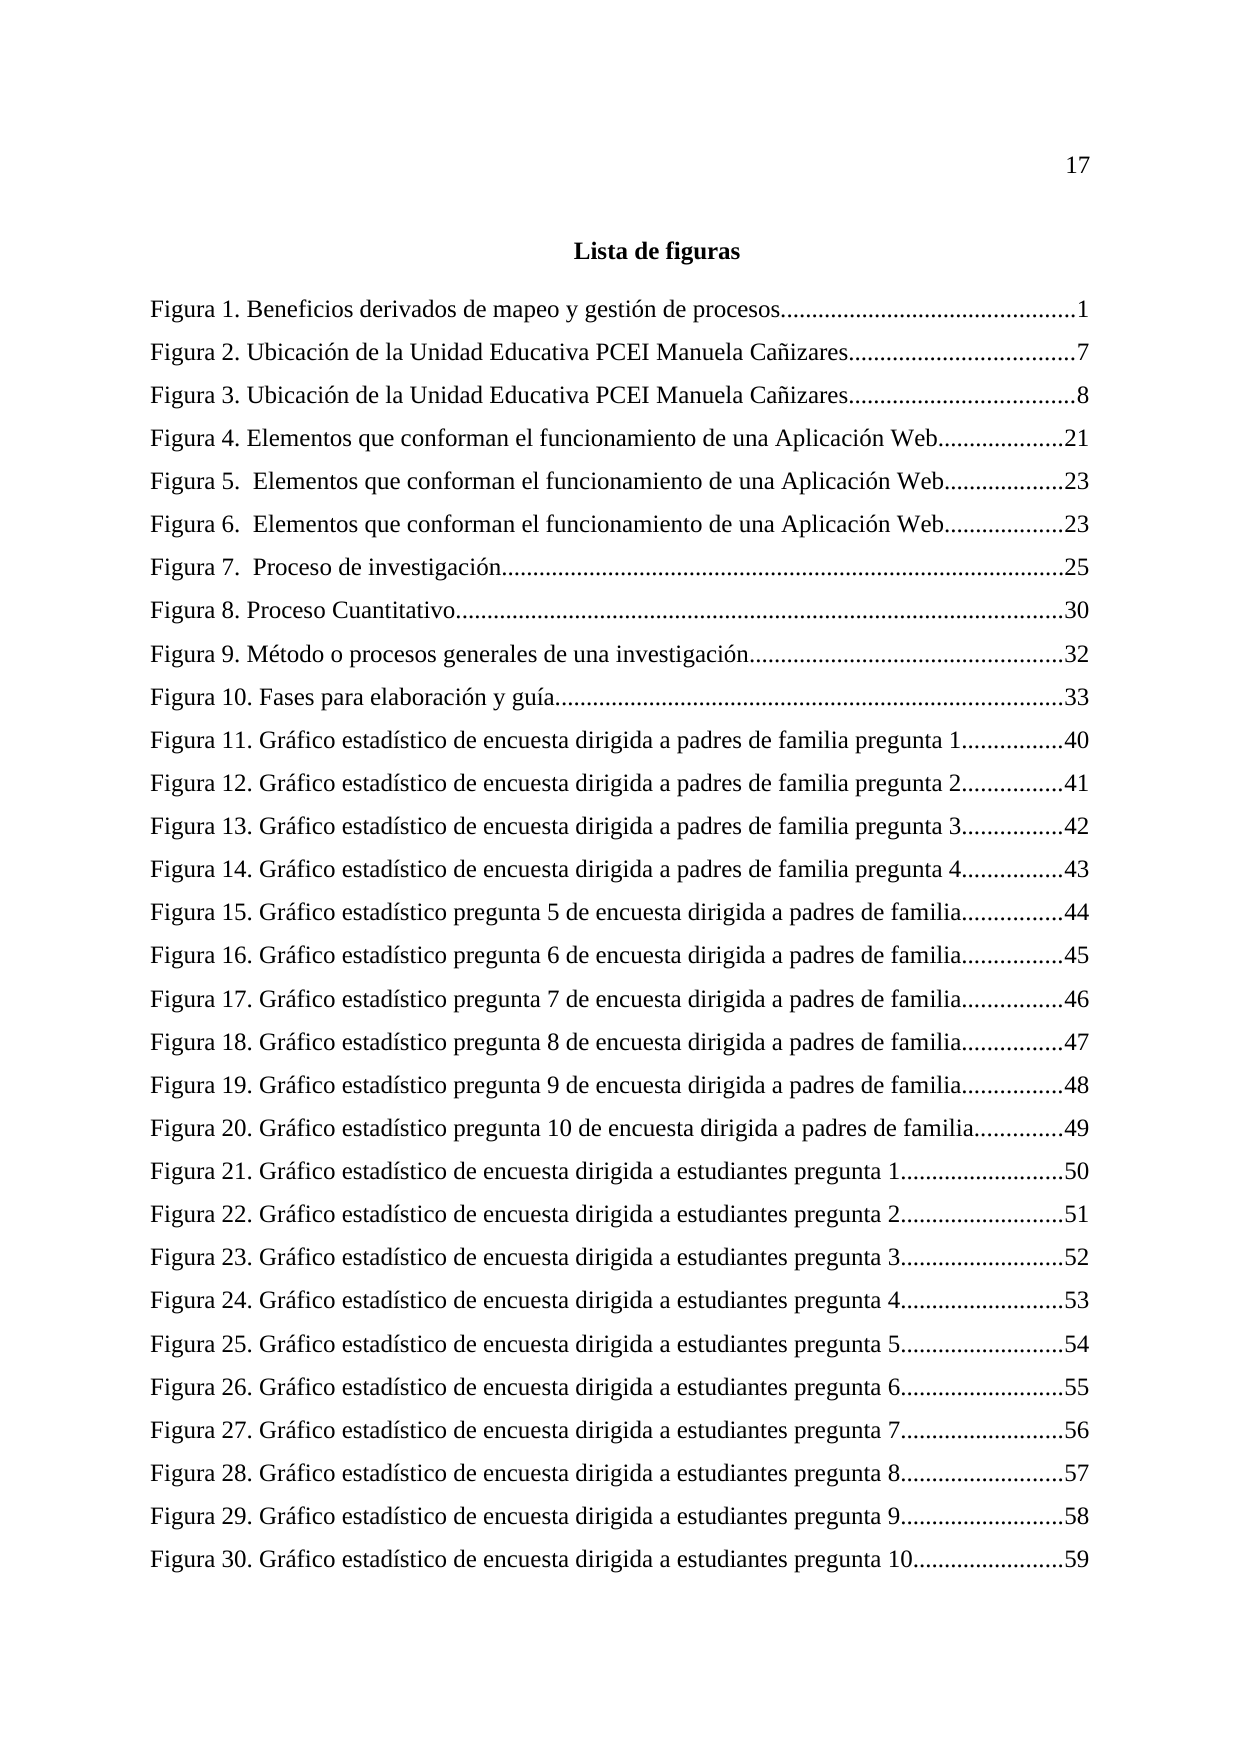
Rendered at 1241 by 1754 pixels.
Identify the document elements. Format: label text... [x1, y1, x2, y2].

text Figura 14. Gráfico estadístico de encuesta dirigida a padres de familia pregunta 4. 43 [150, 854, 1090, 883]
text Figura 6. Elementos que conforman el funcionamiento de una Aplicación Web. 23 [150, 509, 1090, 538]
text Figura 9. Método o procesos generales de una investigación 32 [150, 639, 1090, 667]
text Figura 10. Fases para elaboración y guía. 33 [150, 682, 1090, 711]
text Figura 11. Gráfico estadístico de encuesta dirigida a padres de familia pregunta 1. 40 [150, 725, 1090, 754]
text Figura 26. Gráfico estadístico de encuesta dirigida a estudiantes pregunta 6. 55 [150, 1372, 1090, 1401]
text Figura 1. Beneficios derivados de mapeo y gestión de procesos. 1 [150, 294, 1090, 322]
text Figura 24. Gráfico estadístico de encuesta dirigida a estudiantes pregunta 4. 53 [150, 1286, 1090, 1314]
text Figura 27. Gráfico estadístico de encuesta dirigida a estudiantes pregunta 7. 56 [150, 1415, 1090, 1444]
text Figura 22. Gráfico estadístico de encuesta dirigida a estudiantes pregunta 2. 51 [150, 1199, 1090, 1228]
text Figura 15. Gráfico estadístico pregunta 5 de encuesta dirigida a padres de familia. 44 [150, 897, 1090, 926]
text Figura 8. Proceso Cuantitativo. 30 [150, 596, 1090, 624]
text Figura 20. Gráfico estadístico pregunta 10 de encuesta dirigida a padres de familia. 49 [150, 1113, 1090, 1142]
text Figura 3. Ubicación de la Unidad Educativa PCEI Manuela Cañizares. 8 [150, 380, 1090, 409]
text Figura 19. Gráfico estadístico pregunta 9 de encuesta dirigida a padres de familia. 48 [150, 1070, 1090, 1099]
text Figura 13. Gráfico estadístico de encuesta dirigida a padres de familia pregunta 3. 42 [150, 811, 1090, 840]
text Figura 5. Elementos que conforman el funcionamiento de una Aplicación Web. 23 [150, 466, 1090, 495]
text Figura 28. Gráfico estadístico de encuesta dirigida a estudiantes pregunta 8. 57 [150, 1458, 1090, 1487]
text Figura 4. Elementos que conforman el funcionamiento de una Aplicación Web 21 [150, 423, 1090, 452]
text Figura 23. Gráfico estadístico de encuesta dirigida a estudiantes pregunta 3. 52 [150, 1242, 1090, 1271]
text Figura 25. Gráfico estadístico de encuesta dirigida a estudiantes pregunta 5. 54 [150, 1329, 1090, 1357]
text Figura 17. Gráfico estadístico pregunta 7 de encuesta dirigida a padres de familia. 46 [150, 984, 1090, 1012]
text Figura 16. Gráfico estadístico pregunta 6 de encuesta dirigida a padres de familia. 45 [150, 941, 1090, 969]
list Lista de figuras [150, 236, 1090, 265]
text Figura 18. Gráfico estadístico pregunta 8 de encuesta dirigida a padres de familia. 47 [150, 1027, 1090, 1056]
text Figura 30. Gráfico estadístico de encuesta dirigida a estudiantes pregunta 10. 59 [150, 1544, 1090, 1573]
text Figura 12. Gráfico estadístico de encuesta dirigida a padres de familia pregunta 2. 41 [150, 768, 1090, 797]
text Figura 29. Gráfico estadístico de encuesta dirigida a estudiantes pregunta 9. 58 [150, 1501, 1090, 1530]
text Figura 7. Proceso de investigación. 25 [150, 552, 1090, 581]
text Figura 2. Ubicación de la Unidad Educativa PCEI Manuela Cañizares. 7 [150, 337, 1090, 366]
text Figura 21. Gráfico estadístico de encuesta dirigida a estudiantes pregunta 1. 50 [150, 1156, 1090, 1185]
